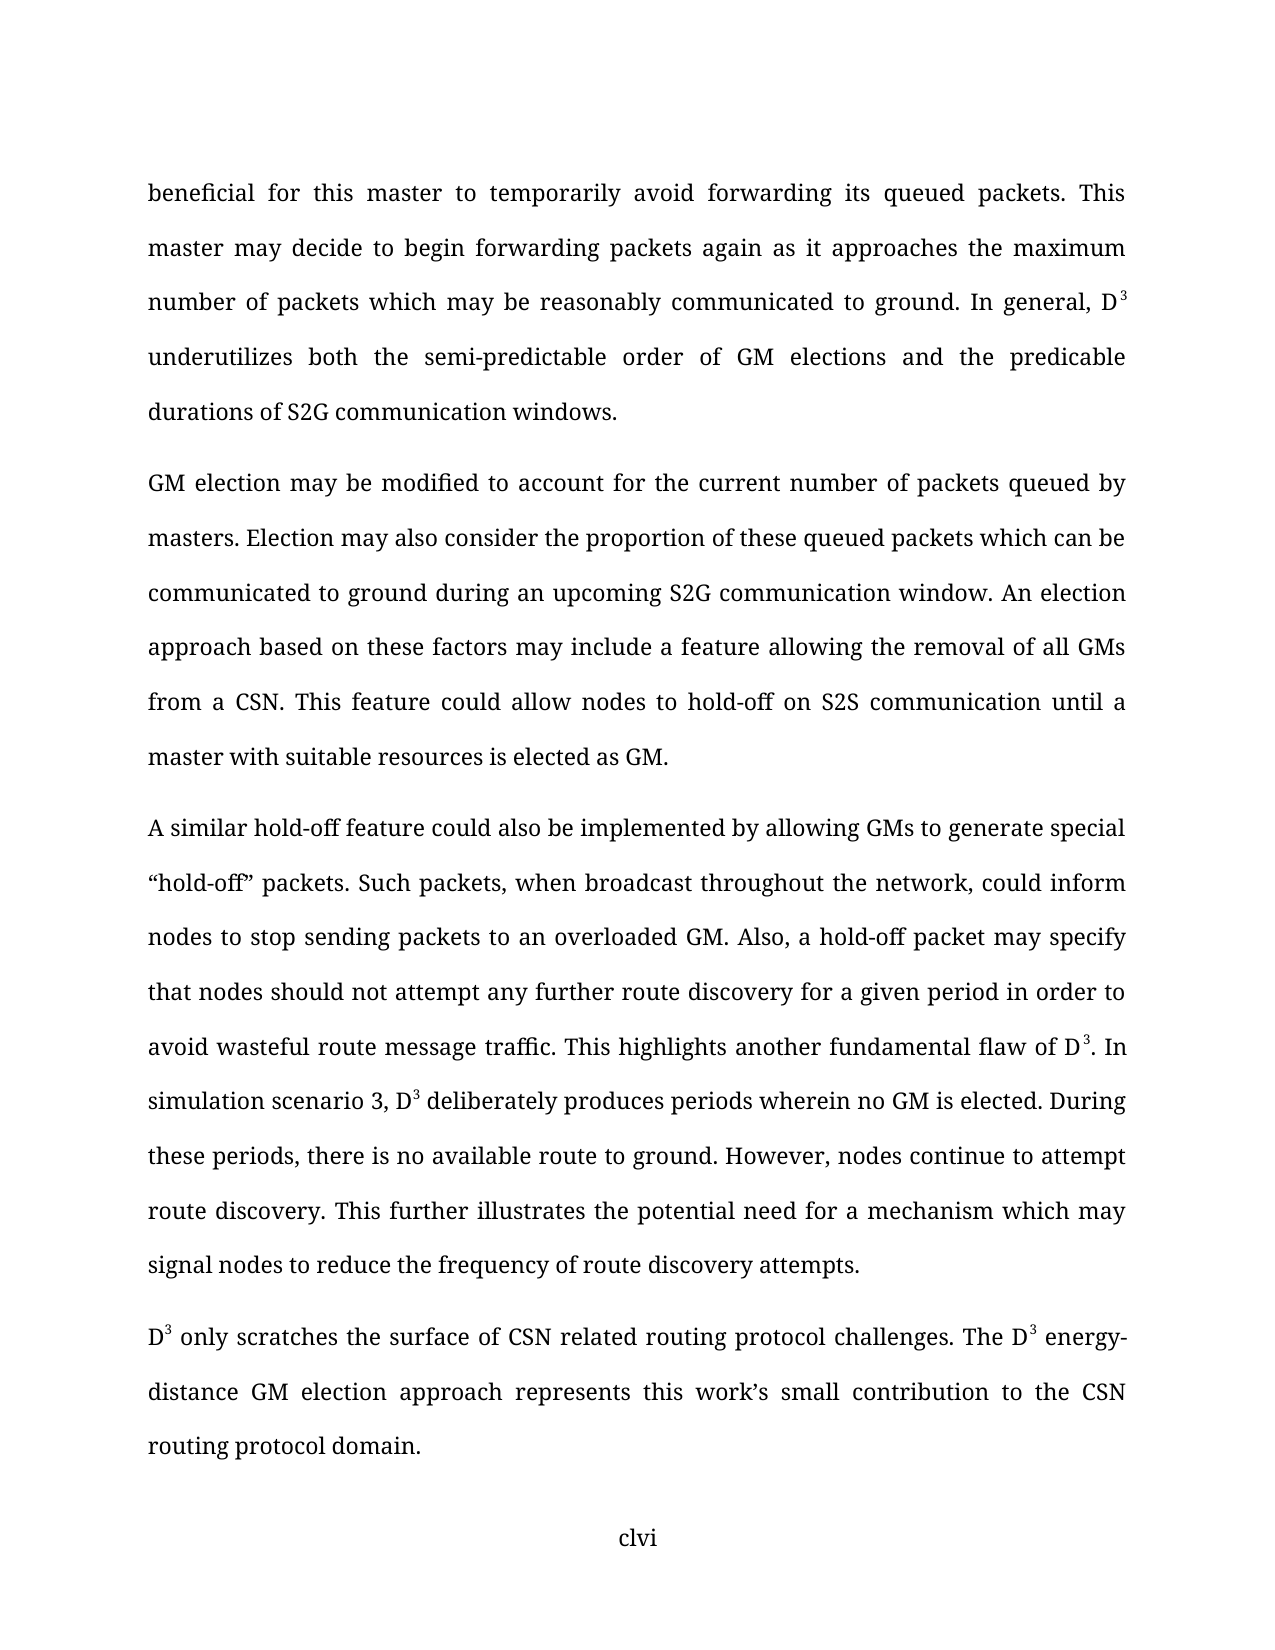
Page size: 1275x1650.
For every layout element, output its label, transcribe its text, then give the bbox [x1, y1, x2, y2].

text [148, 177, 1127, 427]
text D3 only scratches the surface of CSN related routing protocol challenges. The D3 energy-distance GM election approach represents this work’s small contribution to the CSN routing protocol domain. [148, 1321, 1127, 1461]
text A similar hold-off feature could also be implemented by allowing GMs to generate special “hold-off” packets. Such packets, when broadcast throughout the network, could inform nodes to stop sending packets to an overloaded GM. Also, a hold-off packet may specify that nodes should not attempt any further route discovery for a given period in order to avoid wasteful route message traffic. This highlights another fundamental flaw of D3. In simulation scenario 3, D3 deliberately produces periods wherein no GM is elected. During these periods, there is no available route to ground. However, nodes continue to attempt route discovery. This further illustrates the potential need for a mechanism which may signal nodes to reduce the frequency of route discovery attempts. [148, 812, 1127, 1281]
text GM election may be modified to account for the current number of packets queued by masters. Election may also consider the proportion of these queued packets which can be communicated to ground during an upcoming S2G communication window. An election approach based on these factors may include a feature allowing the removal of all GMs from a CSN. This feature could allow nodes to hold-off on S2S communication until a master with suitable resources is elected as GM. [148, 467, 1127, 772]
